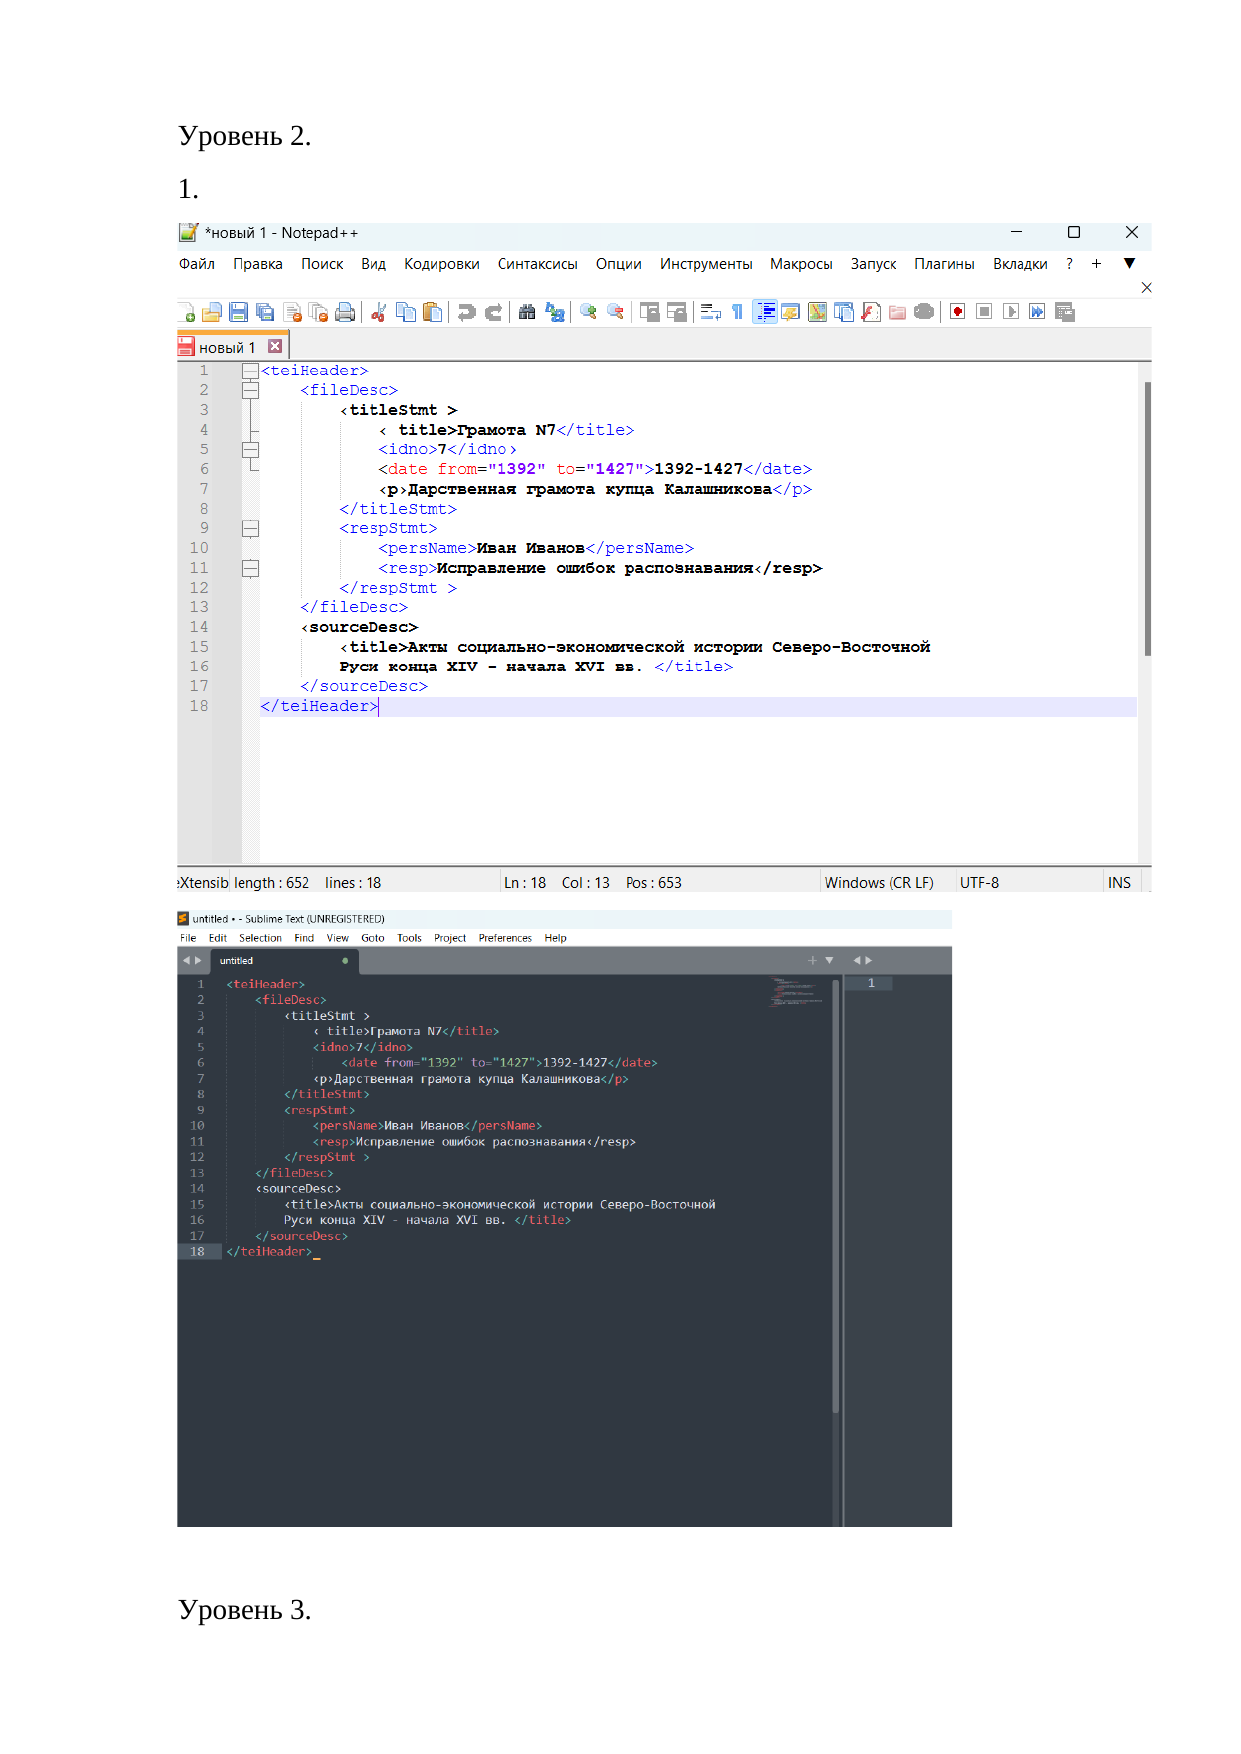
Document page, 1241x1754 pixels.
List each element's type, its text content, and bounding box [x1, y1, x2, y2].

picture [177, 223, 1152, 892]
text Уровень 2. [177, 118, 1152, 152]
text 1. [177, 171, 1152, 204]
text Уровень 3. [177, 1592, 1152, 1626]
picture [177, 910, 953, 1527]
